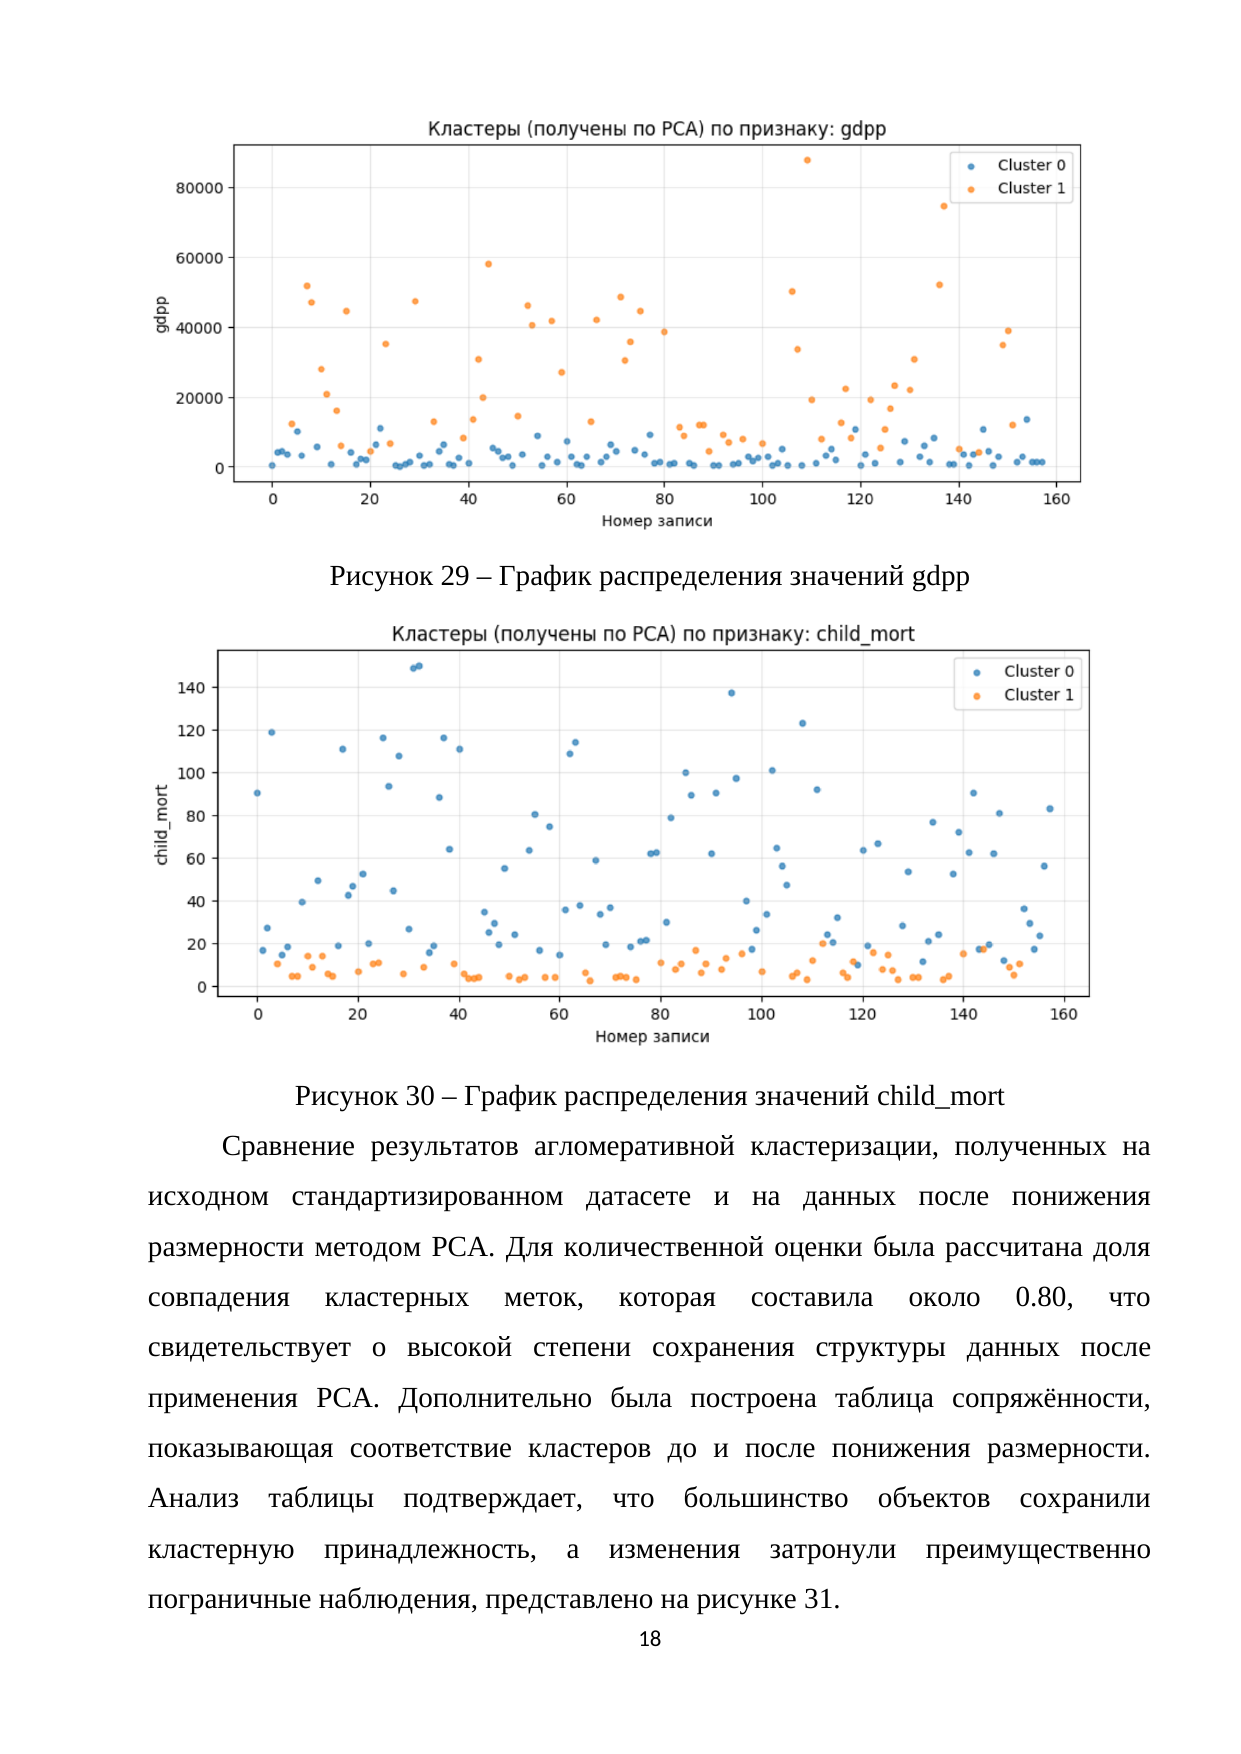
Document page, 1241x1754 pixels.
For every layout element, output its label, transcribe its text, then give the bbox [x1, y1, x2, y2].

text Рисунок 29 – График распределения значений gdpp [148, 558, 1152, 592]
text Рисунок 30 – График распределения значений child_mort [148, 1078, 1152, 1111]
text Сравнение результатов агломеративной кластеризации, полученных на исходном стандартизированном датасете и на данных после понижения размерности методом PCA. Для количественной оценки была рассчитана доля совпадения кластерных меток, которая составила около 0.80, что свидетельствует о высокой степени сохранения структуры данных после применения PCA. Дополнительно была построена таблица сопряжённости, показывающая соответствие кластеров до и после понижения размерности. Анализ таблицы подтверждает, что большинство объектов сохранили кластерную принадлежность, а изменения затронули преимущественно пограничные наблюдения, представлено на рисунке 31. [148, 1128, 1152, 1614]
picture [132, 608, 1137, 1064]
picture [132, 101, 1137, 545]
